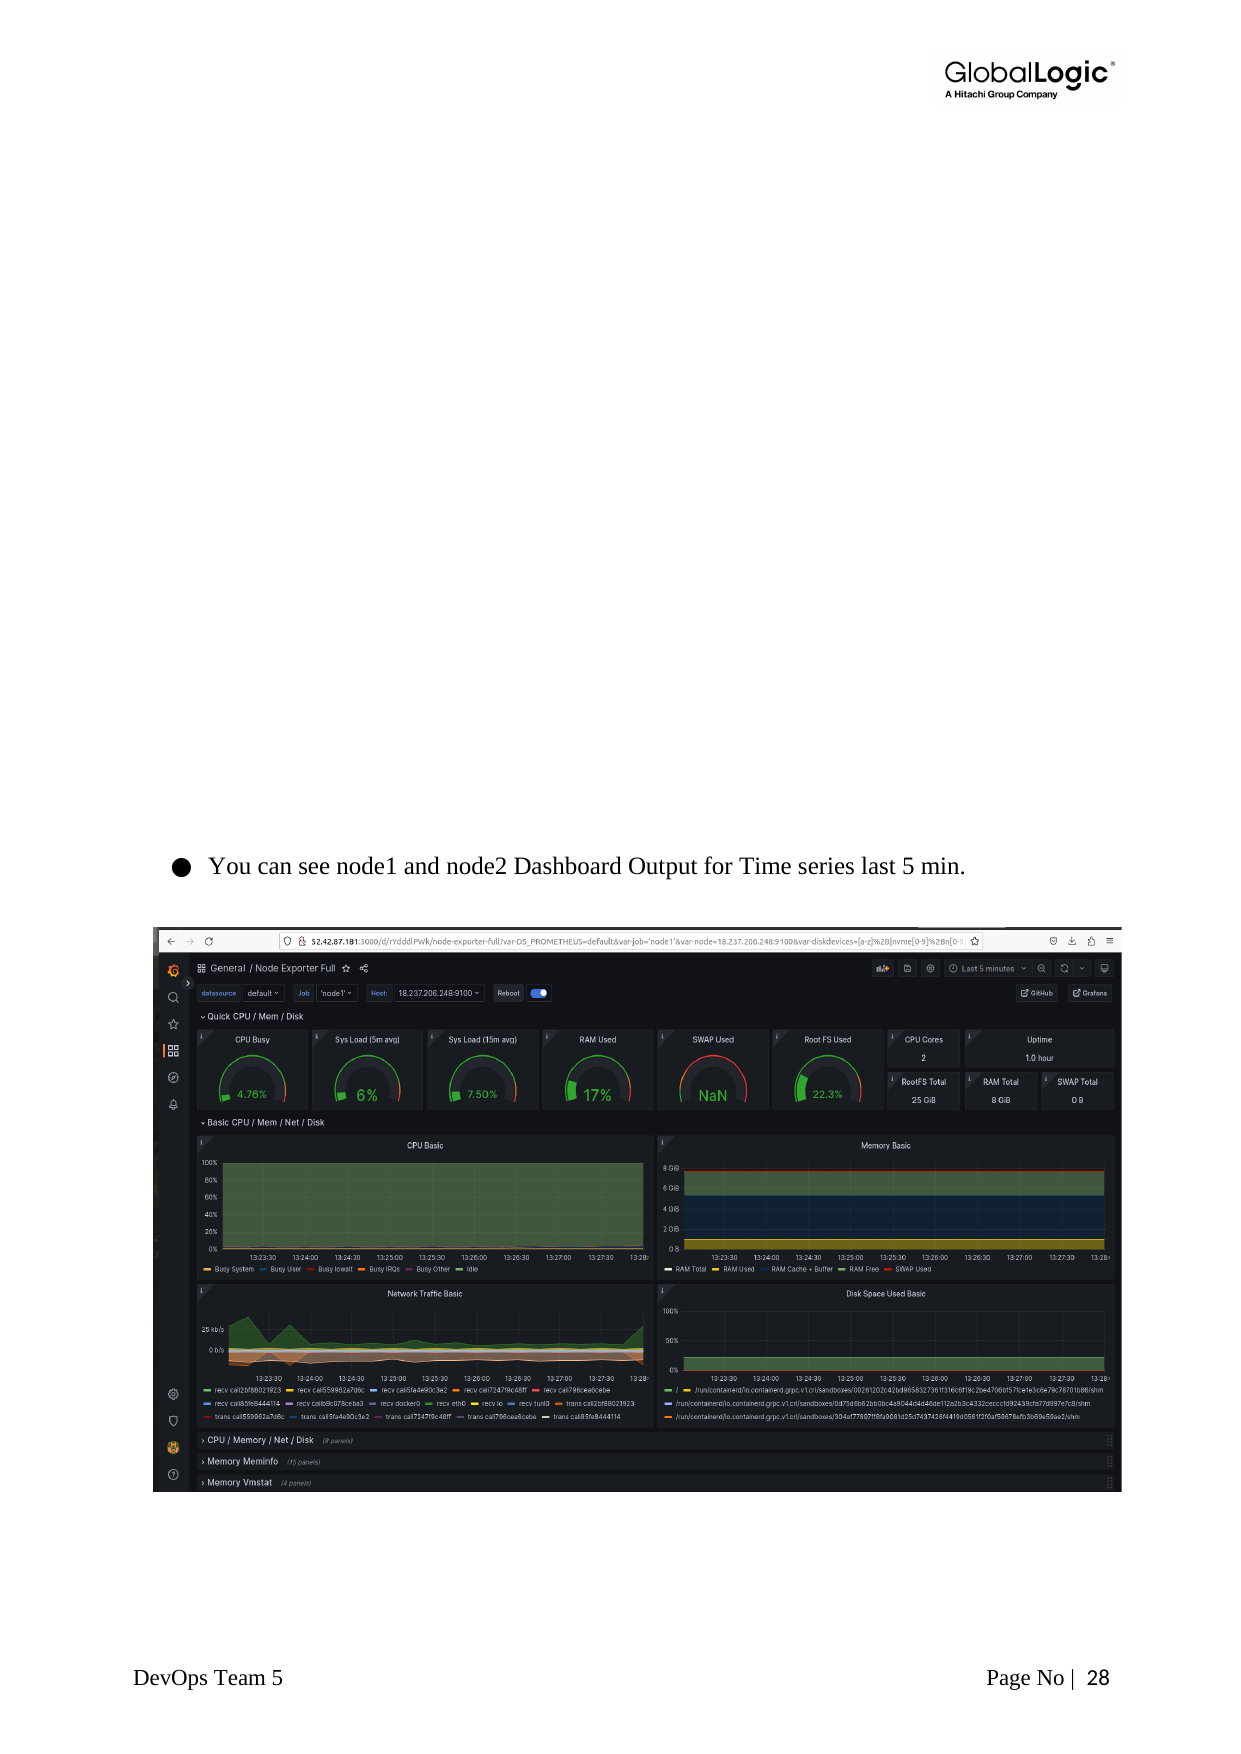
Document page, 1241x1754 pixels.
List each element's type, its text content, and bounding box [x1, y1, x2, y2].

picture [153, 927, 1122, 1492]
picture [934, 47, 1123, 107]
list You can see node1 and node2 Dashboard Output for Time series last 5 min. [170, 838, 1122, 889]
